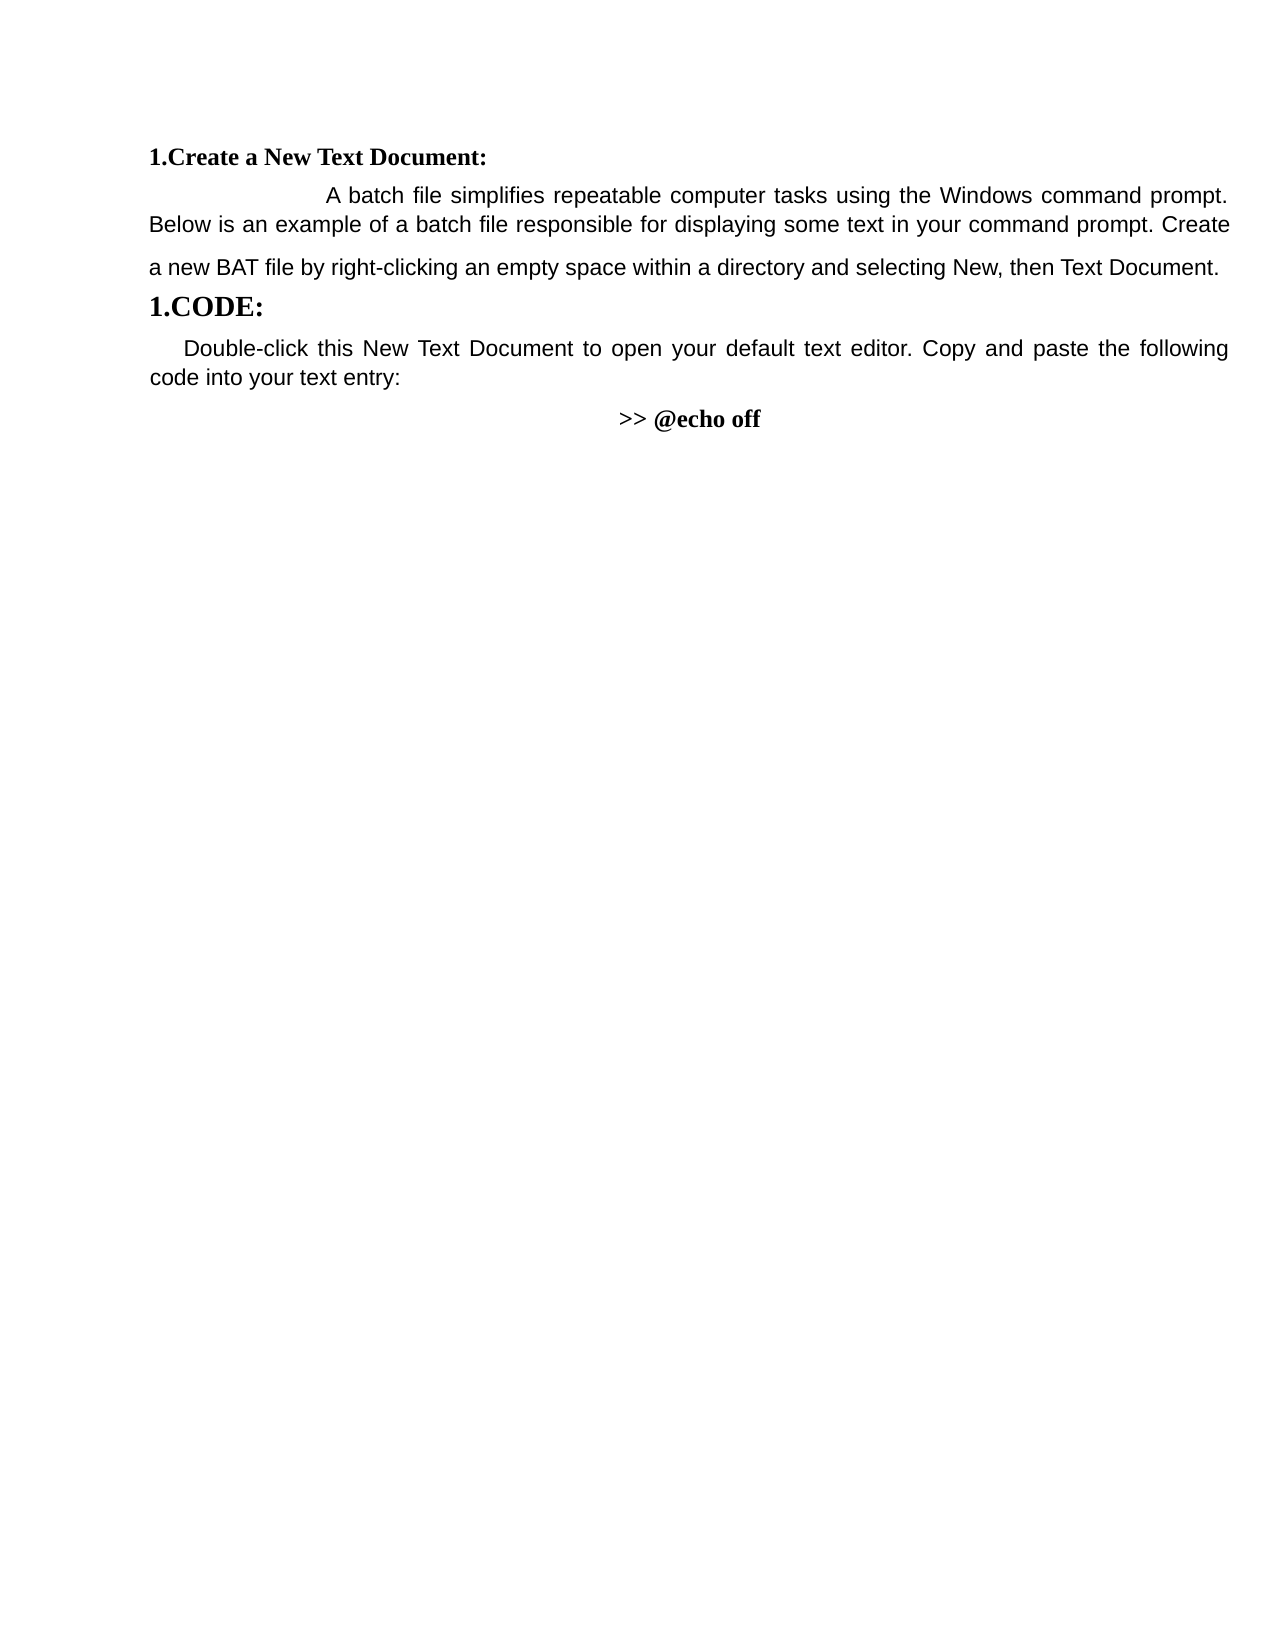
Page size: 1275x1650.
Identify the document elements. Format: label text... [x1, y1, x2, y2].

text >> @echo off [113, 404, 1266, 433]
text A batch file simplifies repeatable computer tasks using the Windows command prompt. Below is an example of a batch file responsible for displaying some text in your command prompt. Create a new BAT file by right-clicking an empty space within a directory and selecting New, then Text Document. [148, 182, 1231, 283]
text 1.CODE: [148, 289, 1266, 323]
text Double-click this New Text Document to open your default text editor. Copy and paste the following code into your text entry: [148, 335, 1231, 391]
text 1.Create a New Text Document: [148, 142, 1148, 171]
